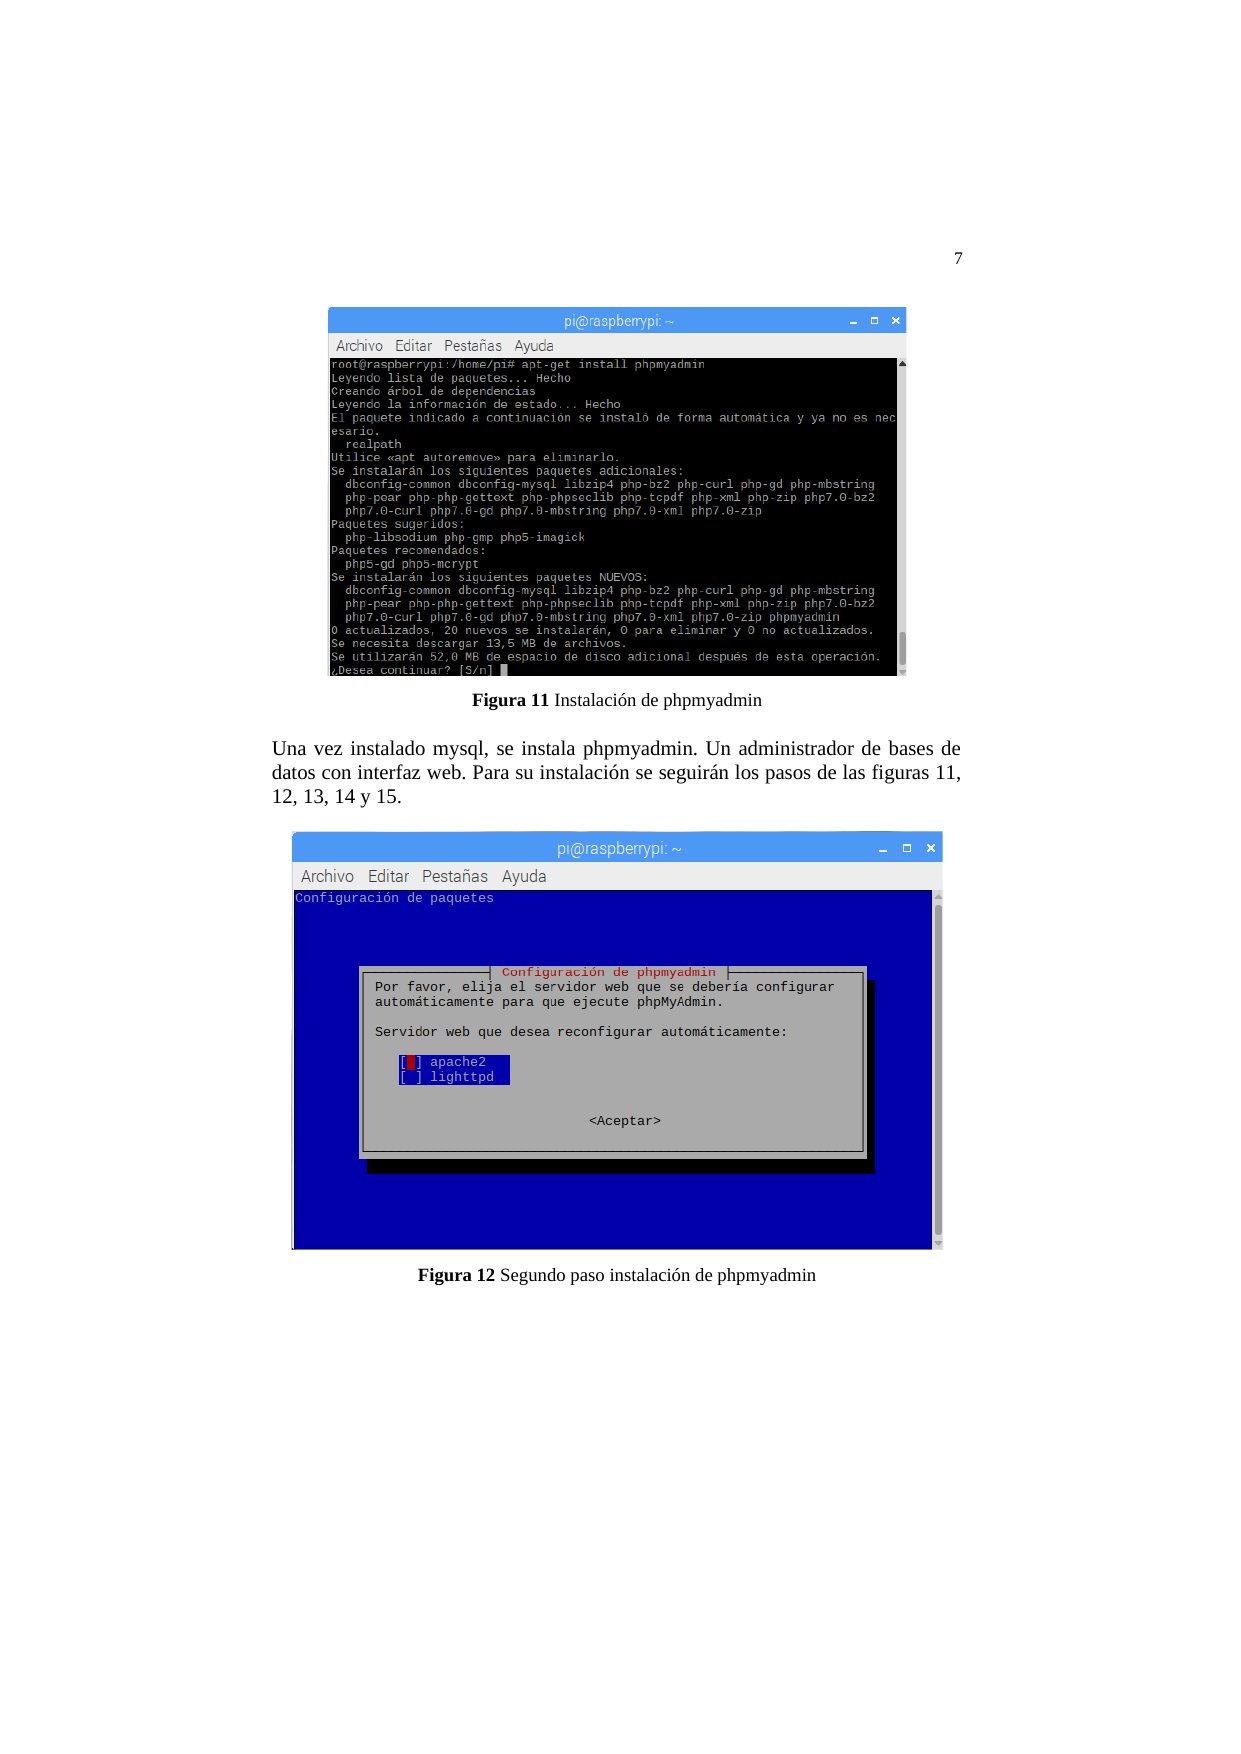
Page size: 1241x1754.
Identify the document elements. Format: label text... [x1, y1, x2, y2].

text Figura 11 Instalación de phpmyadmin [272, 688, 963, 711]
picture [291, 831, 943, 1250]
text Una vez instalado mysql, se instala phpmyadmin. Un administrador de bases de datos con interfaz web. Para su instalación se seguirán los pasos de las figuras 11, 12, 13, 14 y 15. [272, 736, 963, 808]
text Figura 12 Segundo paso instalación de phpmyadmin [272, 1262, 963, 1285]
picture [327, 307, 907, 676]
